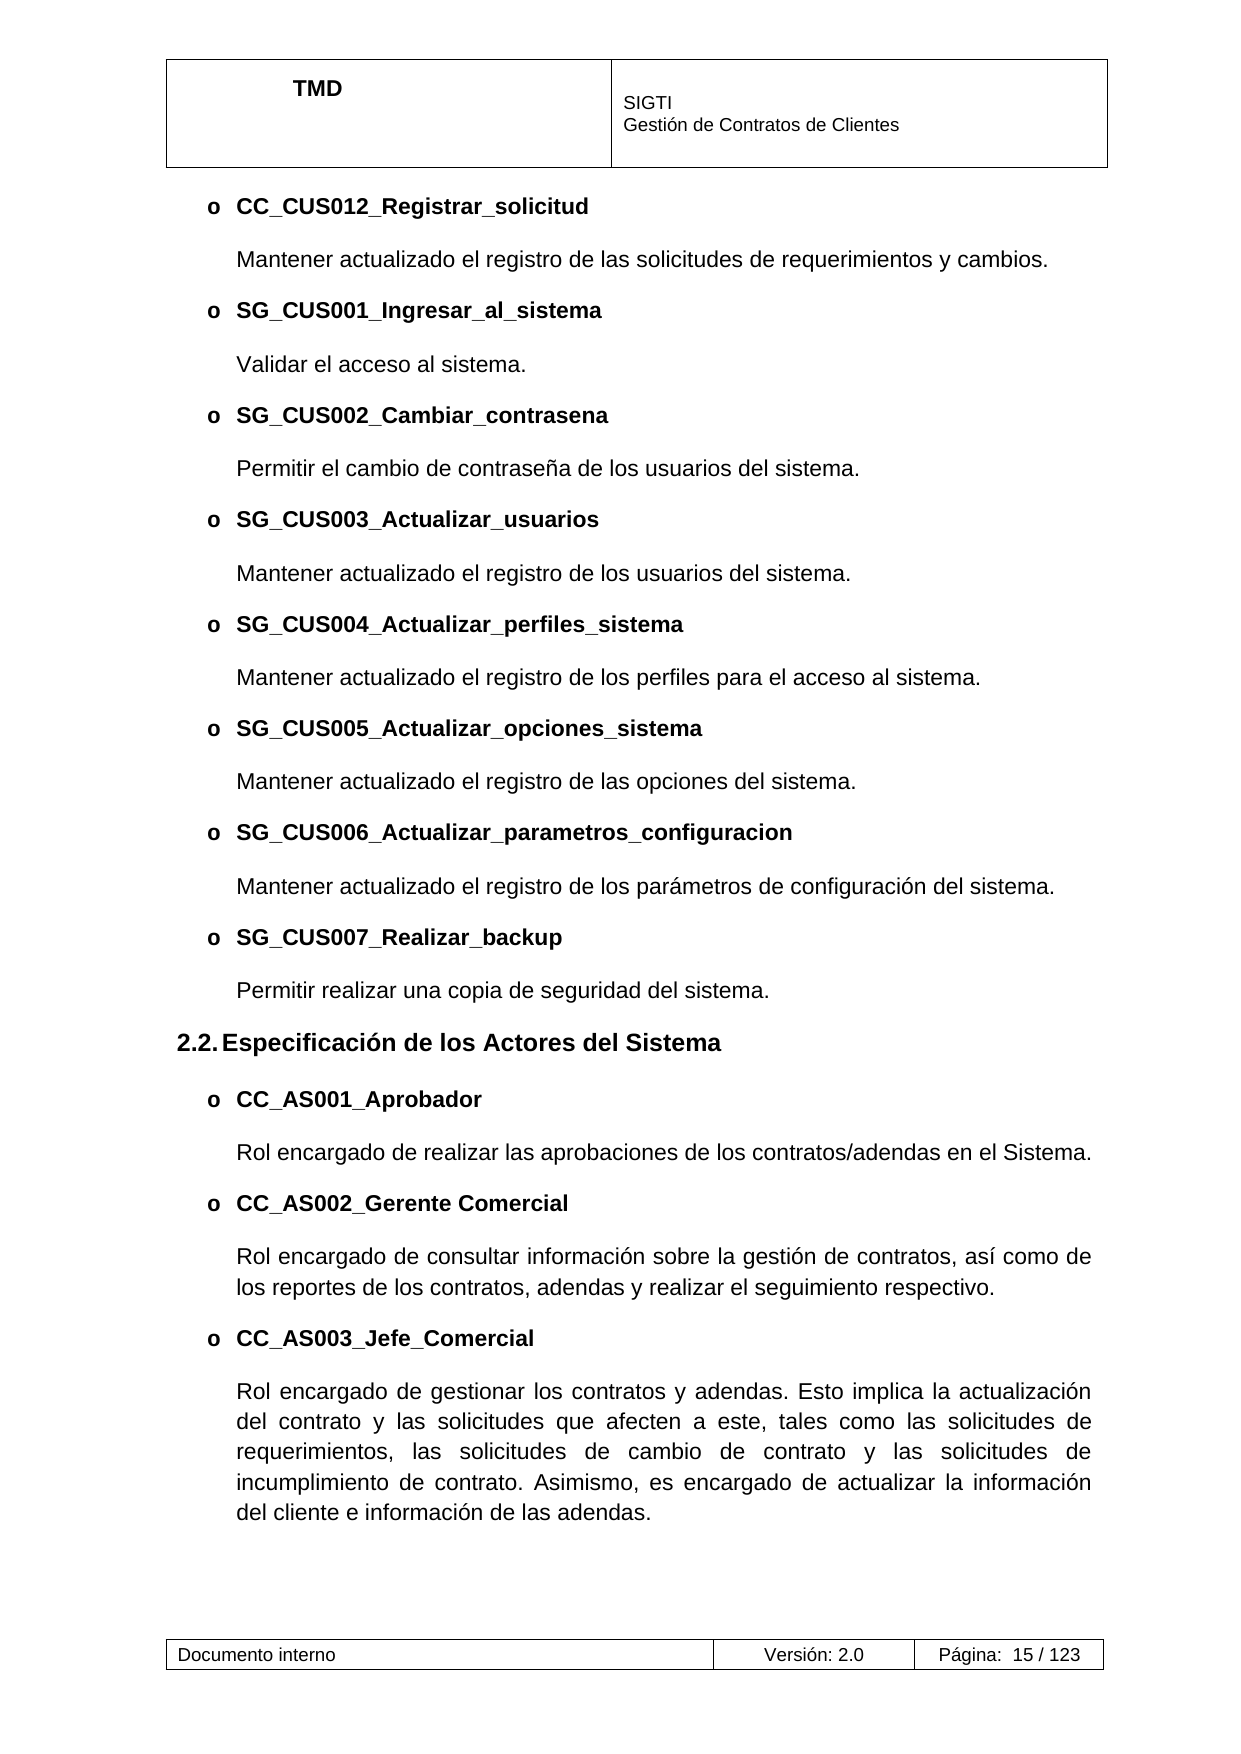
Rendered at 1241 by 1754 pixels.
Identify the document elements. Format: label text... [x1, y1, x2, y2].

list SG_CUS006_Actualizar_parametros_configuracion [207, 819, 1092, 848]
list CC_AS001_Aprobador [207, 1086, 1092, 1114]
list SG_CUS004_Actualizar_perfiles_sistema [207, 611, 1092, 639]
text Mantener actualizado el registro de las solicitudes de requerimientos y cambios. [236, 246, 1092, 273]
list CC_AS003_Jefe_Comercial [207, 1324, 1092, 1353]
list CC_CUS012_Registrar_solicitud [207, 193, 1092, 221]
list SG_CUS005_Actualizar_opciones_sistema [207, 715, 1092, 743]
text Mantener actualizado el registro de los parámetros de configuración del sistema. [236, 873, 1092, 899]
text Rol encargado de realizar las aprobaciones de los contratos/adendas en el Sistema. [236, 1139, 1092, 1165]
text Rol encargado de gestionar los contratos y adendas. Esto implica la actualización del contrato y las solicitudes que afecten a este, tales como las solicitudes de requerimientos, las solicitudes de cambio de contrato y las solicitudes de incumplimiento de contrato. Asimismo, es encargado de actualizar la información del cliente e información de las adendas. [236, 1378, 1092, 1525]
list SG_CUS002_Cambiar_contrasena [207, 402, 1092, 430]
text Mantener actualizado el registro de los usuarios del sistema. [236, 559, 1092, 586]
subtitle Especificación de los Actores del Sistema [177, 1028, 1092, 1057]
text Validar el acceso al sistema. [236, 351, 1092, 377]
list SG_CUS003_Actualizar_usuarios [207, 506, 1092, 534]
text Permitir realizar una copia de seguridad del sistema. [236, 977, 1092, 1003]
list SG_CUS007_Realizar_backup [207, 924, 1092, 952]
list CC_AS002_Gerente Comercial [207, 1190, 1092, 1218]
text Rol encargado de consultar información sobre la gestión de contratos, así como de los reportes de los contratos, adendas y realizar el seguimiento respectivo. [236, 1243, 1092, 1300]
text Mantener actualizado el registro de las opciones del sistema. [236, 768, 1092, 794]
list SG_CUS001_Ingresar_al_sistema [207, 297, 1092, 326]
text Permitir el cambio de contraseña de los usuarios del sistema. [236, 455, 1092, 481]
text Mantener actualizado el registro de los perfiles para el acceso al sistema. [236, 664, 1092, 690]
